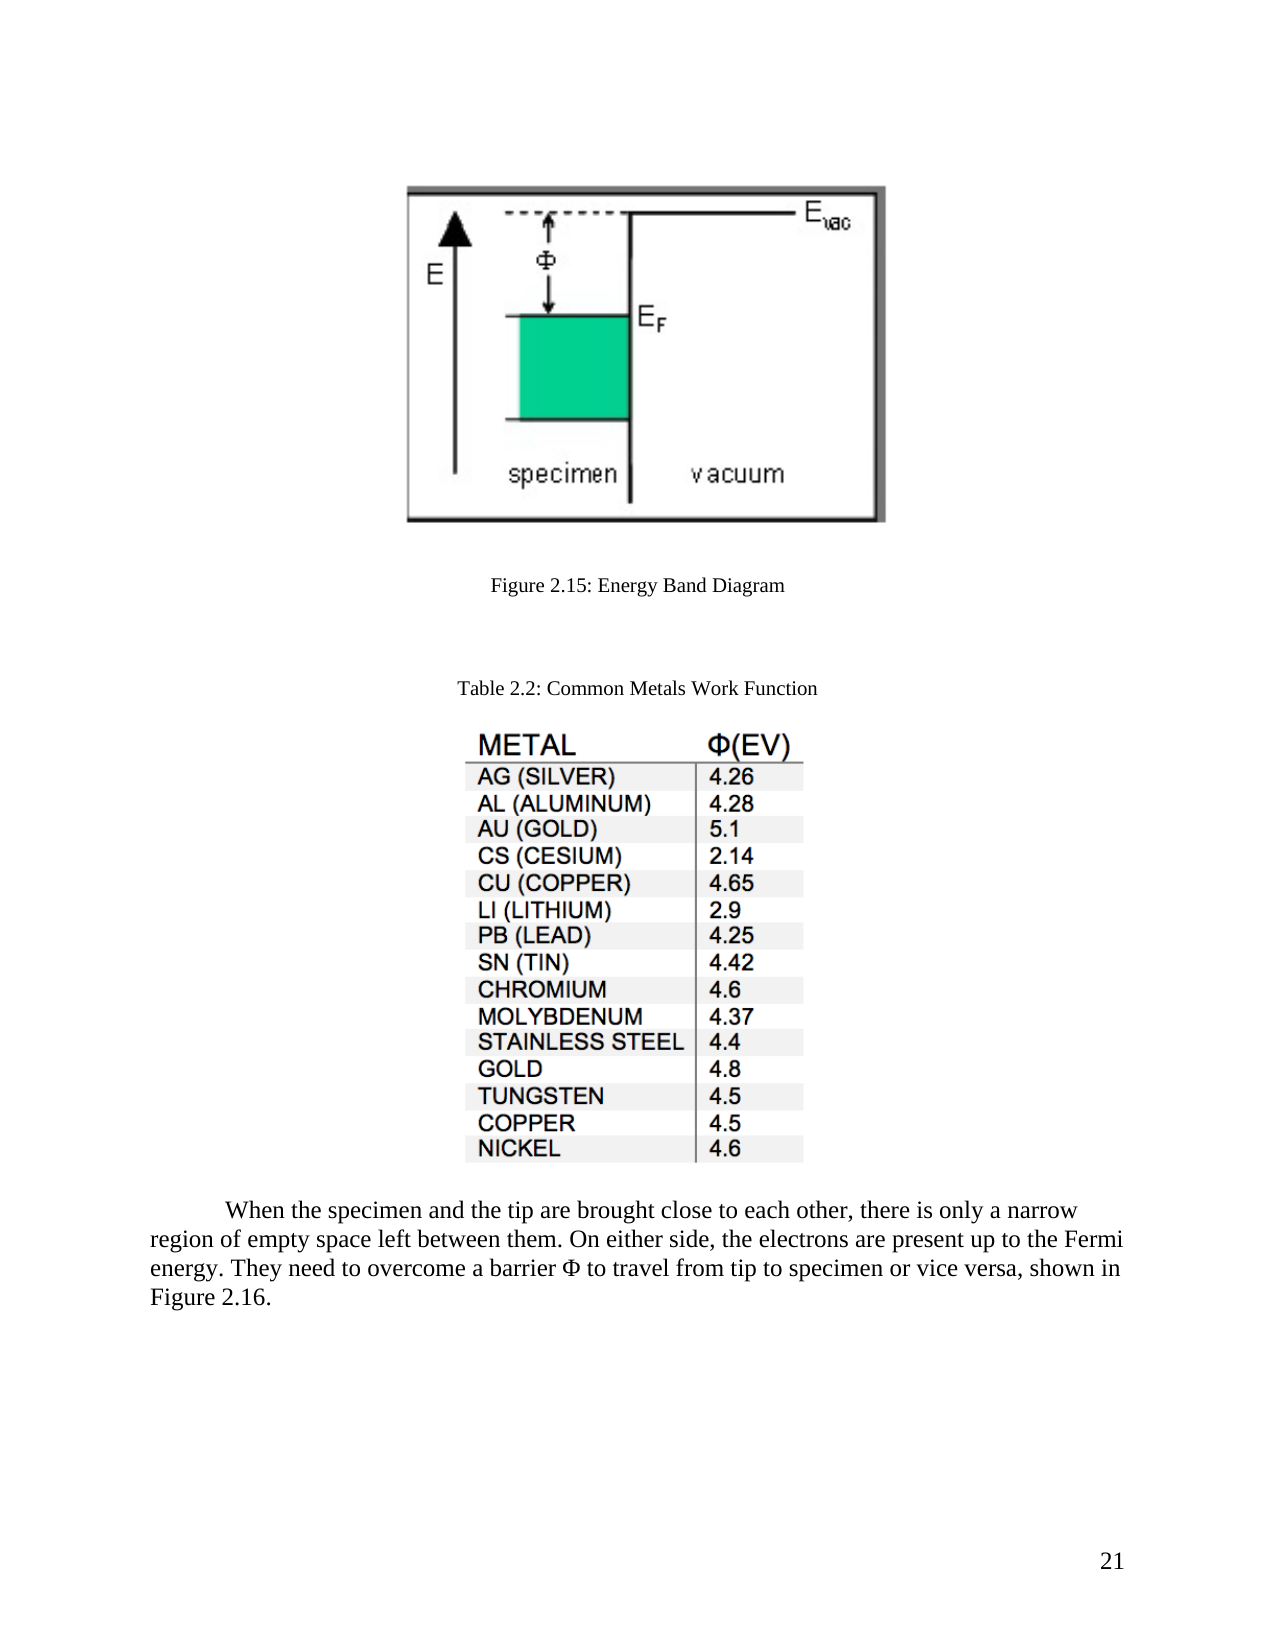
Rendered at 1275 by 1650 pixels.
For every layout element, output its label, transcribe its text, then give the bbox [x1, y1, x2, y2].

text Table 2.2: Common Metals Work Function [150, 676, 1125, 700]
picture [459, 724, 816, 1171]
picture [370, 150, 905, 548]
